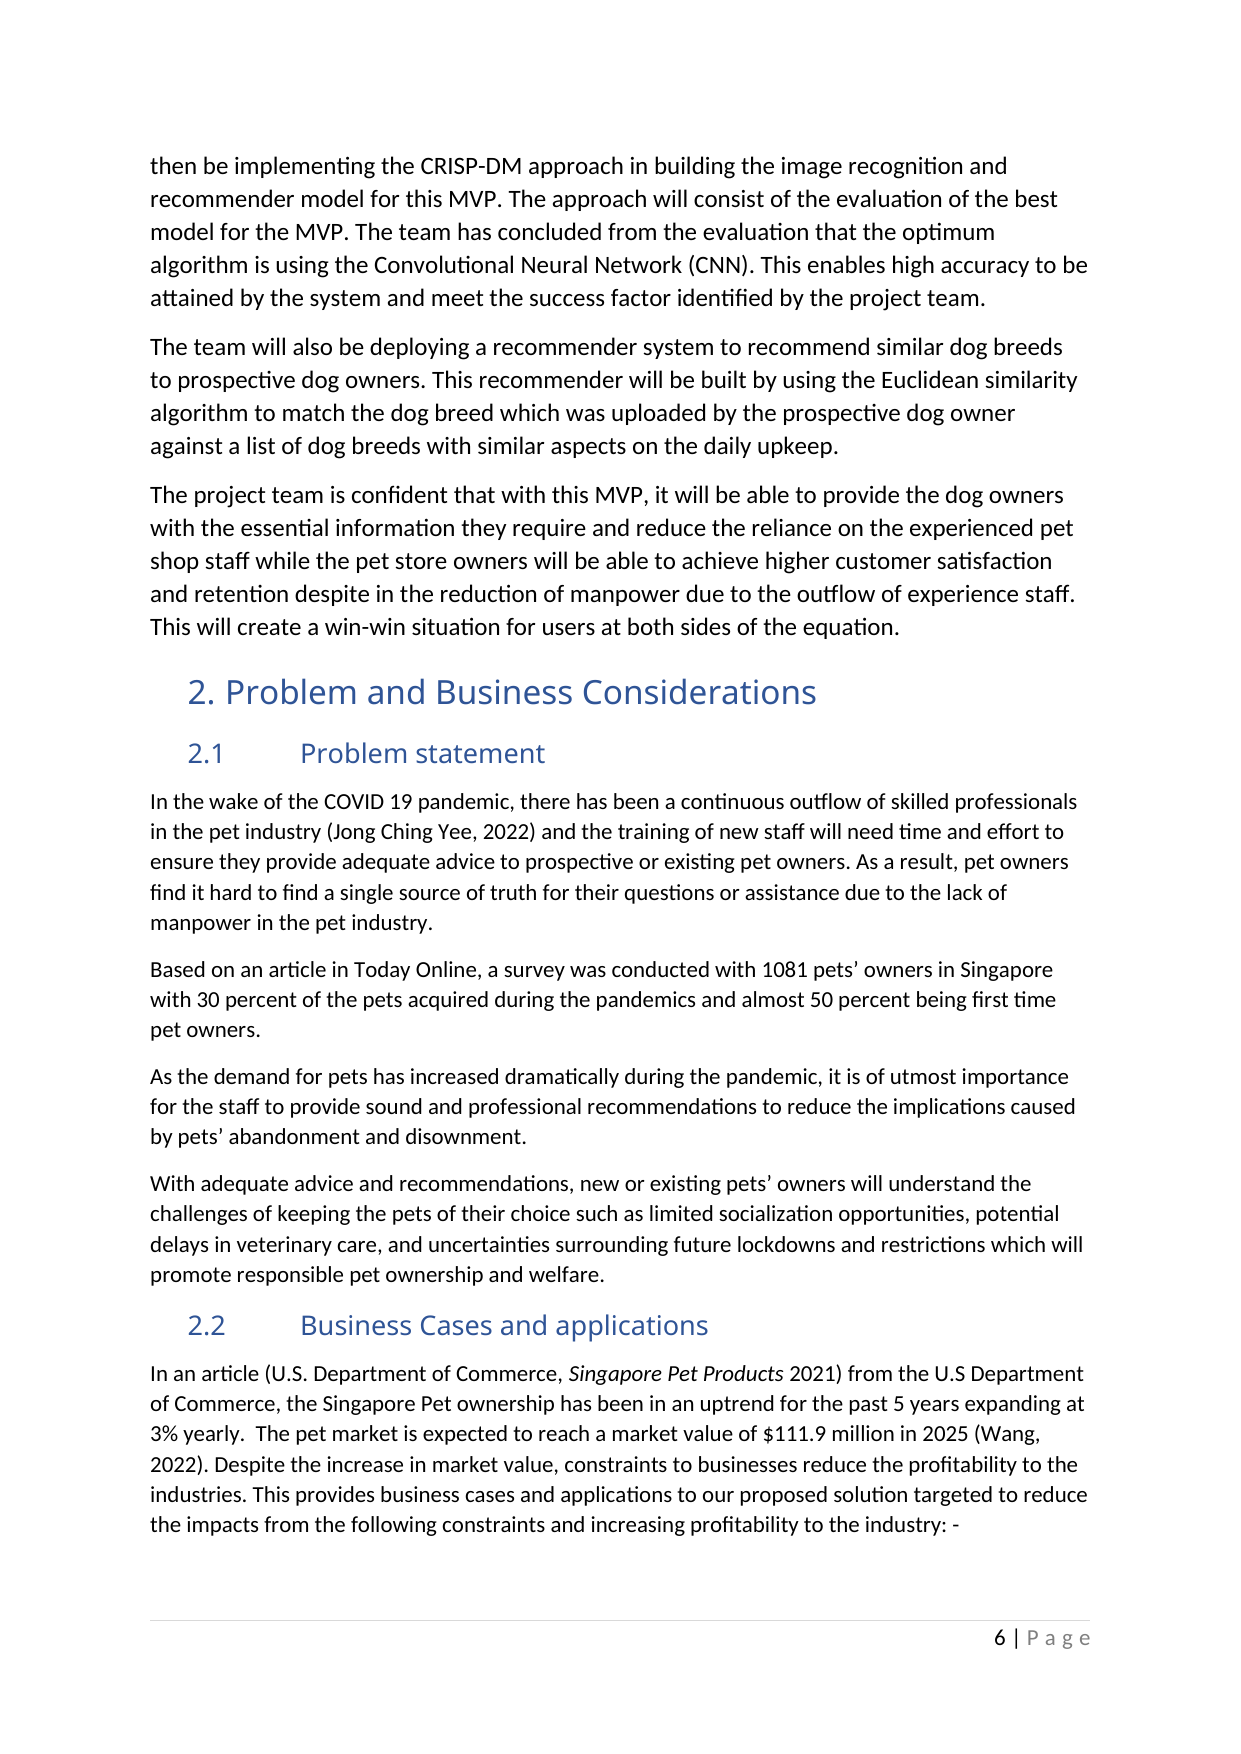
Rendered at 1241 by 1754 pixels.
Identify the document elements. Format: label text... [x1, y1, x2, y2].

text In the wake of the COVID 19 pandemic, there has been a continuous outflow of skilled professionals in the pet industry (Jong Ching Yee, 2022) and the training of new staff will need time and effort to ensure they provide adequate advice to prospective or existing pet owners. As a result, pet owners find it hard to find a single source of truth for their questions or assistance due to the lack of manpower in the pet industry. [150, 787, 1090, 936]
text In an article (U.S. Department of Commerce, Singapore Pet Products 2021) from the U.S Department of Commerce, the Singapore Pet ownership has been in an uptrend for the past 5 years expanding at 3% yearly. The pet market is expected to reach a market value of $111.9 million in 2025 (Wang, 2022). Despite the increase in market value, constraints to businesses reduce the profitability to the industries. This provides business cases and applications to our proposed solution targeted to reduce the impacts from the following constraints and increasing profitability to the industry: - [150, 1359, 1090, 1538]
text With adequate advice and recommendations, new or existing pets’ owners will understand the challenges of keeping the pets of their choice such as limited socialization opportunities, potential delays in veterinary care, and uncertainties surrounding future lockdowns and restrictions which will promote responsible pet ownership and welfare. [150, 1169, 1090, 1288]
subtitle Problem and Business Considerations [187, 669, 1090, 714]
text Based on an article in Today Online, a survey was conducted with 1081 pets’ owners in Singapore with 30 percent of the pets acquired during the pandemics and almost 50 percent being first time pet owners. [150, 955, 1090, 1043]
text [150, 150, 1090, 312]
text The team will also be deploying a recommender system to recommend similar dog breeds to prospective dog owners. This recommender will be built by using the Euclidean similarity algorithm to match the dog breed which was uploaded by the prospective dog owner against a list of dog breeds with similar aspects on the daily upkeep. [150, 331, 1090, 461]
text As the demand for pets has increased dramatically during the pandemic, it is of utmost importance for the staff to provide sound and professional recommendations to reduce the implications caused by pets’ abandonment and disownment. [150, 1062, 1090, 1151]
text The project team is confident that with this MVP, it will be able to provide the dog owners with the essential information they require and reduce the reliance on the experienced pet shop staff while the pet store owners will be able to achieve higher customer satisfaction and retention despite in the reduction of manpower due to the outflow of experience staff. This will create a win-win situation for users at both sides of the equation. [150, 479, 1090, 642]
subtitle Business Cases and applications [187, 1307, 1090, 1344]
subtitle Problem statement [187, 735, 1090, 772]
